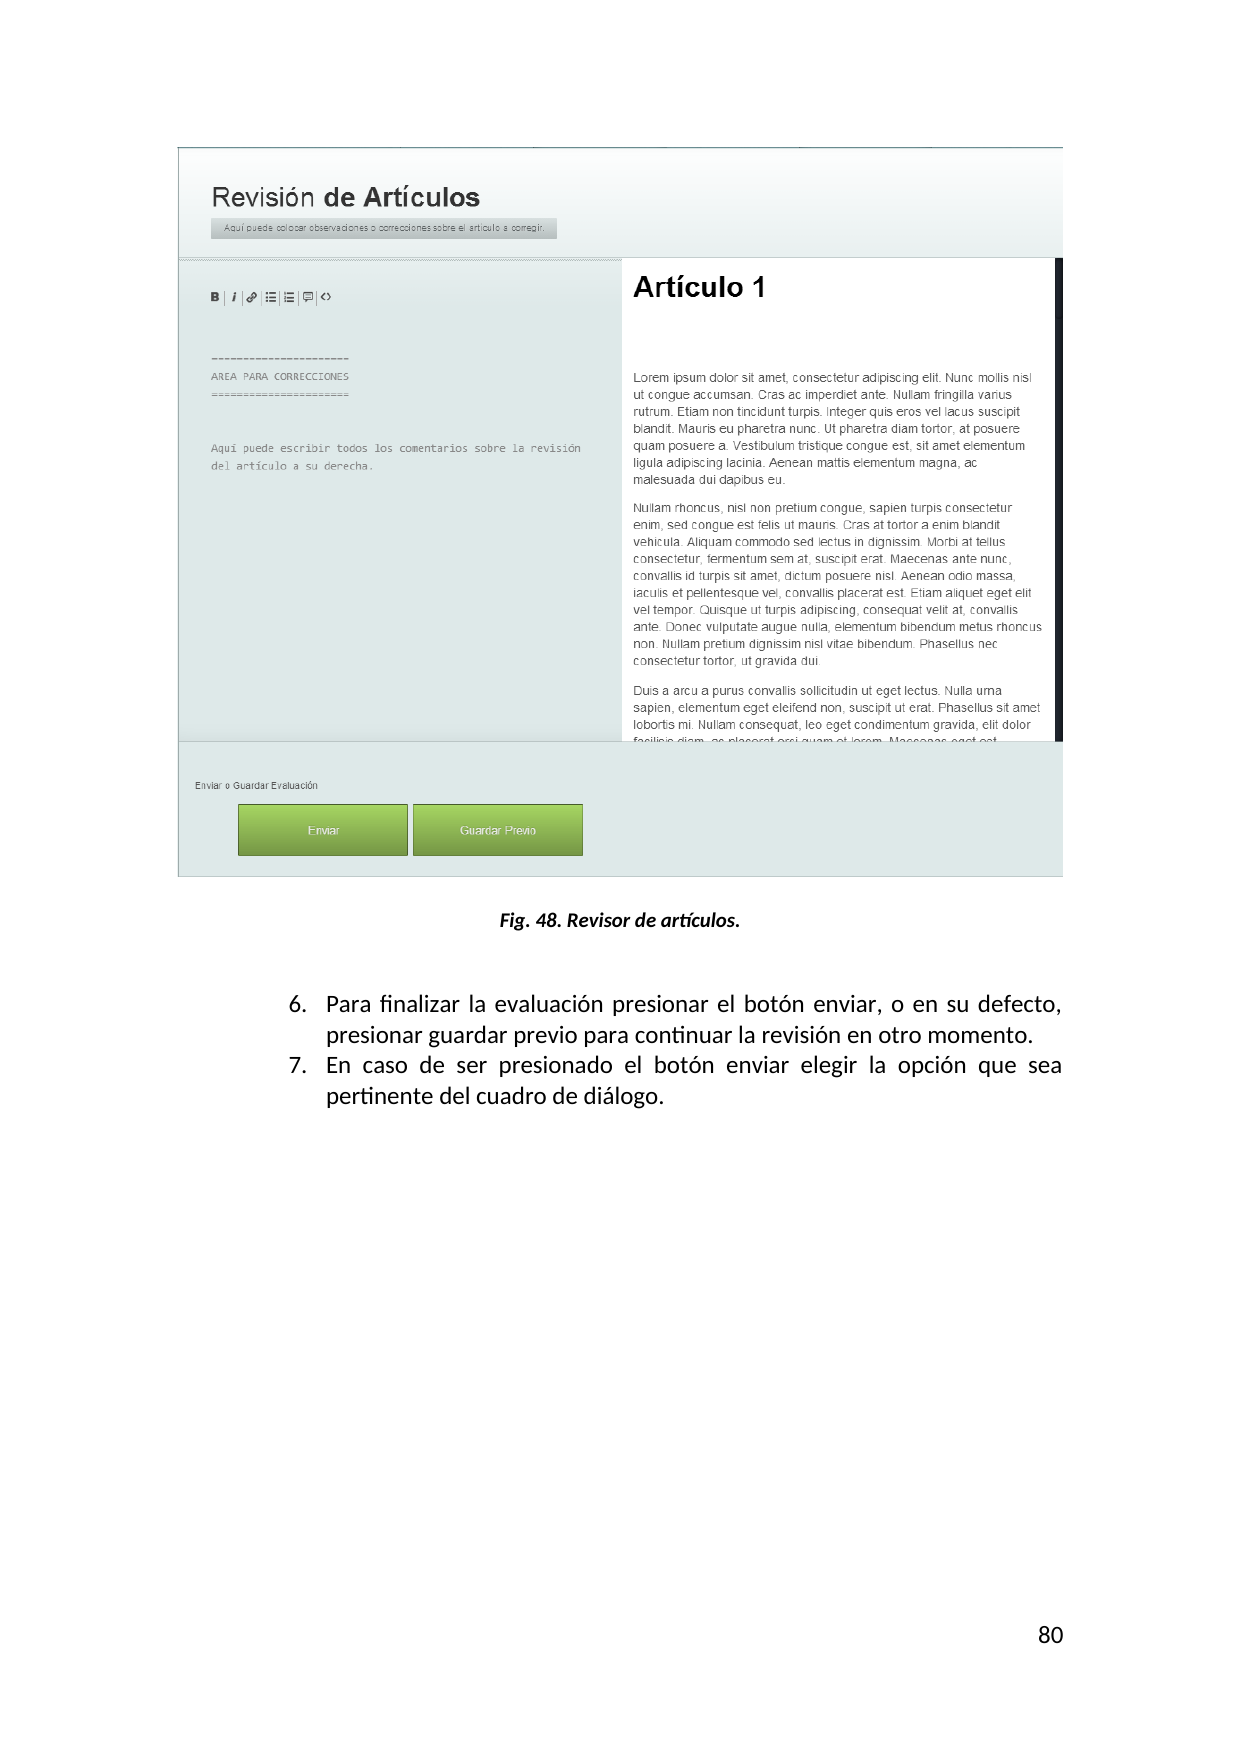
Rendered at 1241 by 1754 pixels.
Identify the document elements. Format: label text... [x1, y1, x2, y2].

list En caso de ser presionado el botón enviar elegir la opción que sea pertinente del cuadro de diálogo. [288, 1049, 1063, 1110]
list Para finalizar la evaluación presionar el botón enviar, o en su defecto, presionar guardar previo para continuar la revisión en otro momento. [288, 988, 1063, 1049]
picture [177, 147, 1063, 877]
text Fig. 48. Revisor de artículos. [177, 907, 1063, 932]
